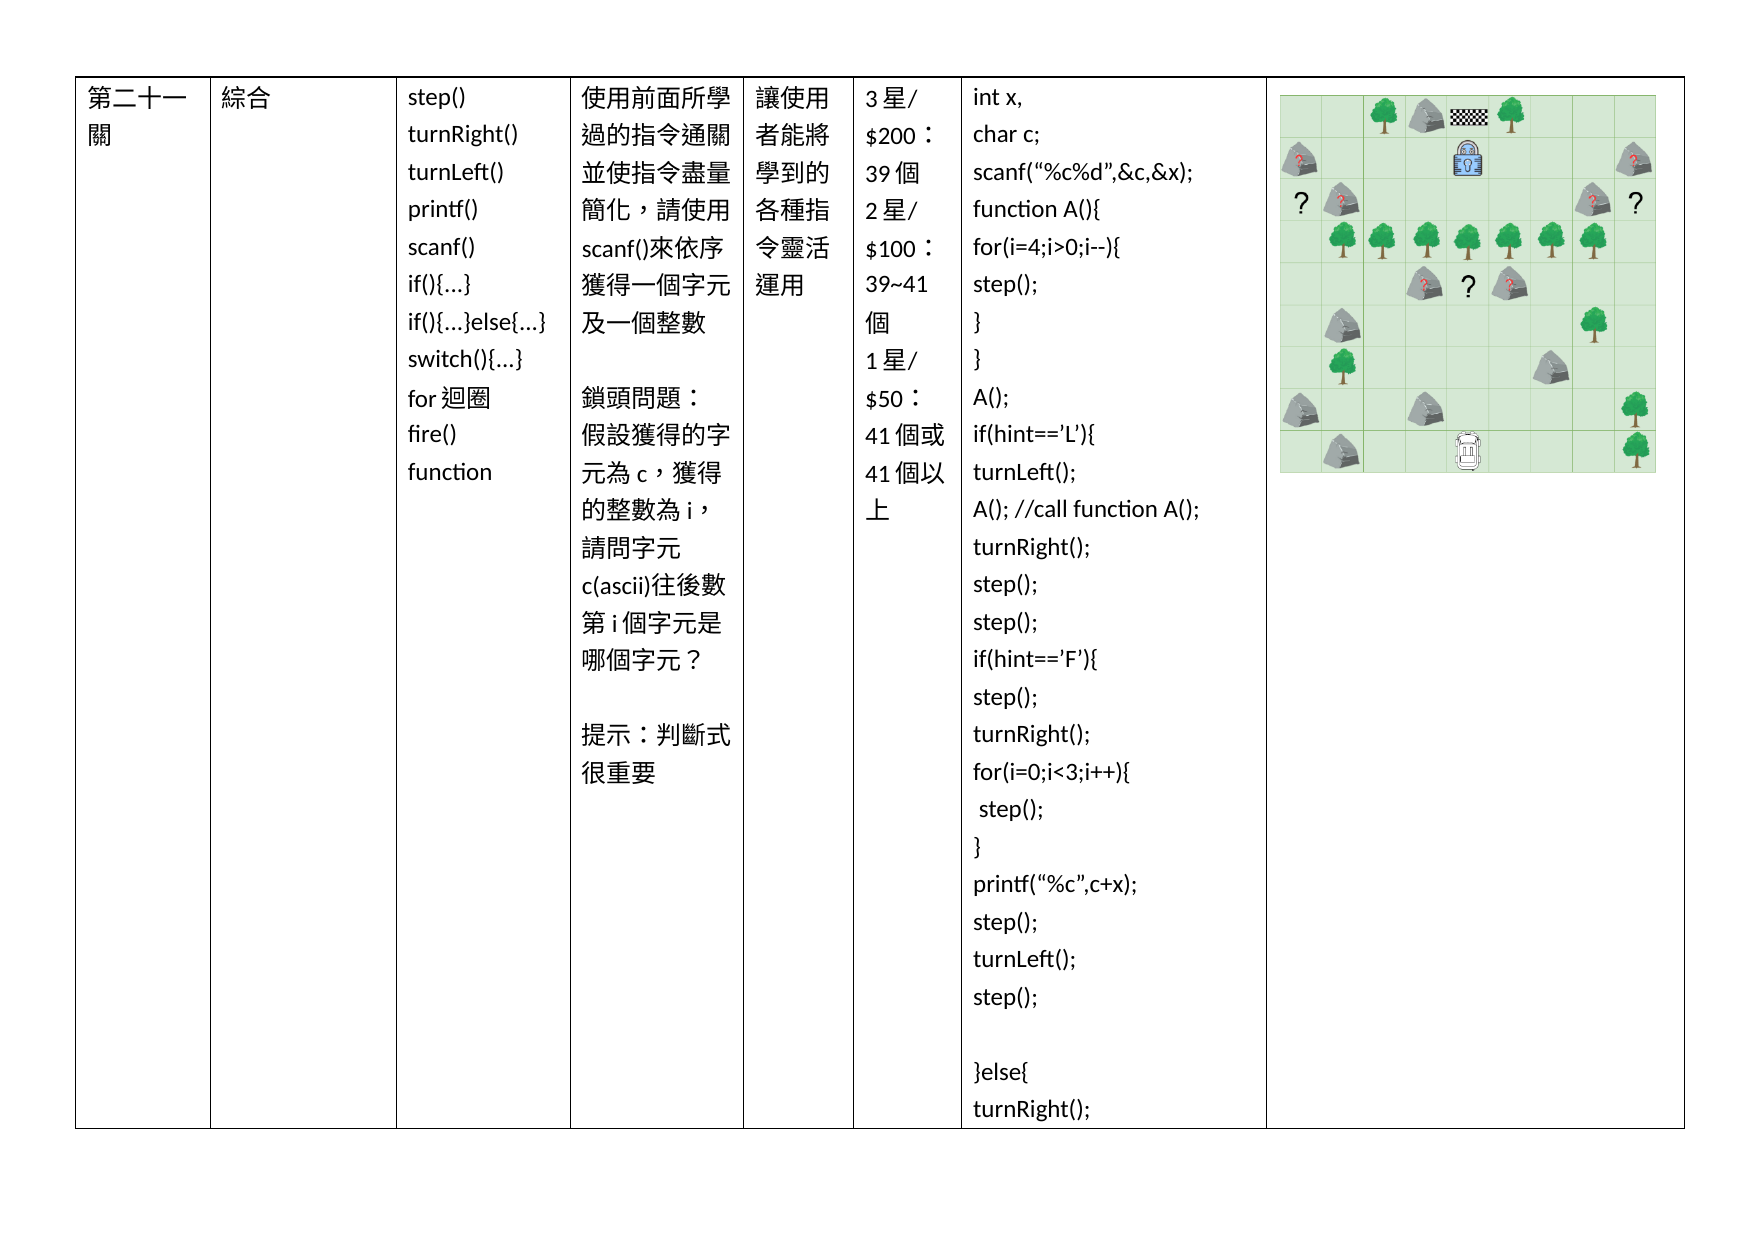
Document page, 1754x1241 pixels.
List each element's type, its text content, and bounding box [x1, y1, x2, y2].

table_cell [854, 78, 961, 1127]
table_cell 第二十一關 [76, 78, 210, 1127]
table_cell 綜合 [211, 78, 396, 1127]
table_cell 讓使用者能將學到的各種指令靈活運用 [744, 78, 853, 1127]
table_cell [962, 78, 1266, 1127]
table_cell [1267, 78, 1684, 1127]
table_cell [397, 78, 570, 1127]
picture [1278, 95, 1658, 473]
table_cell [571, 78, 743, 1127]
